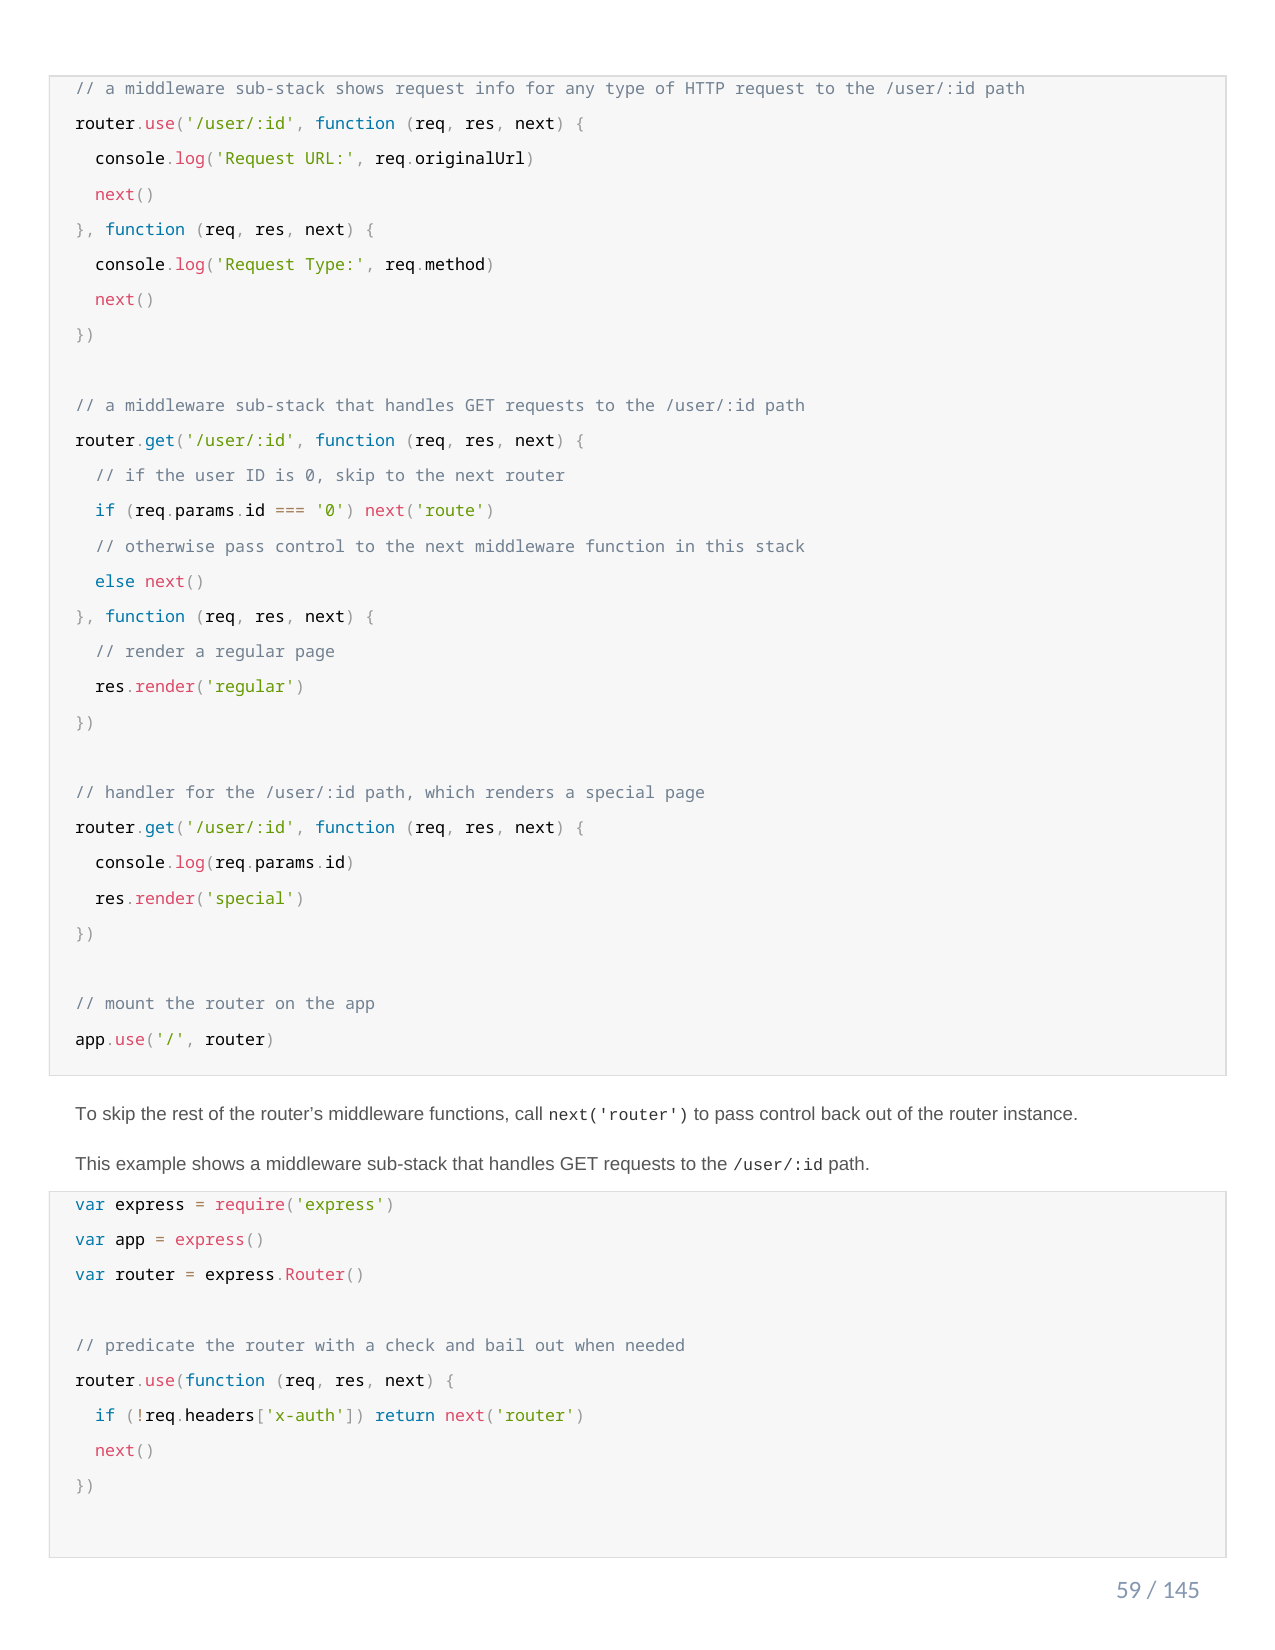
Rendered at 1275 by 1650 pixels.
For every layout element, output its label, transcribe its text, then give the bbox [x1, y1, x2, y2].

text var express = require('express') [50, 1192, 1225, 1215]
text }) [50, 321, 1225, 346]
text This example shows a middleware sub-stack that handles GET requests to the /user/:id path. [75, 1141, 1200, 1175]
text var router = express.Router() [50, 1261, 1225, 1286]
text next() [50, 181, 1225, 205]
text next() [50, 286, 1225, 311]
text }) [50, 1472, 1225, 1497]
text // otherwise pass control to the next middleware function in this stack [50, 533, 1225, 557]
text // a middleware sub-stack shows request info for any type of HTTP request to the /user/:id path [50, 77, 1225, 99]
text router.get('/user/:id', function (req, res, next) { [50, 427, 1225, 451]
text router.get('/user/:id', function (req, res, next) { [50, 814, 1225, 839]
text // handler for the /user/:id path, which renders a special page [50, 779, 1225, 803]
text next() [50, 1437, 1225, 1462]
text var app = express() [50, 1226, 1225, 1250]
text console.log('Request URL:', req.originalUrl) [50, 145, 1225, 170]
text }, function (req, res, next) { [50, 216, 1225, 240]
text app.use('/', router) [50, 1026, 1225, 1075]
text if (req.params.id === '0') next('route') [50, 497, 1225, 522]
text // mount the router on the app [50, 990, 1225, 1015]
text // predicate the router with a check and bail out when needed [50, 1332, 1225, 1356]
text // a middleware sub-stack that handles GET requests to the /user/:id path [50, 392, 1225, 416]
text }, function (req, res, next) { [50, 603, 1225, 627]
text router.use(function (req, res, next) { [50, 1367, 1225, 1391]
text To skip the rest of the router’s middleware functions, call next('router') to pass control back out of the router instance. [75, 1092, 1200, 1126]
text res.render('special') [50, 885, 1225, 909]
text // render a regular page [50, 638, 1225, 663]
text // if the user ID is 0, skip to the next router [50, 462, 1225, 487]
text console.log('Request Type:', req.method) [50, 251, 1225, 275]
text }) [50, 709, 1225, 733]
text console.log(req.params.id) [50, 849, 1225, 874]
text else next() [50, 568, 1225, 592]
text }) [50, 920, 1225, 944]
text router.use('/user/:id', function (req, res, next) { [50, 110, 1225, 134]
text if (!req.headers['x-auth']) return next('router') [50, 1402, 1225, 1426]
text res.render('regular') [50, 673, 1225, 698]
